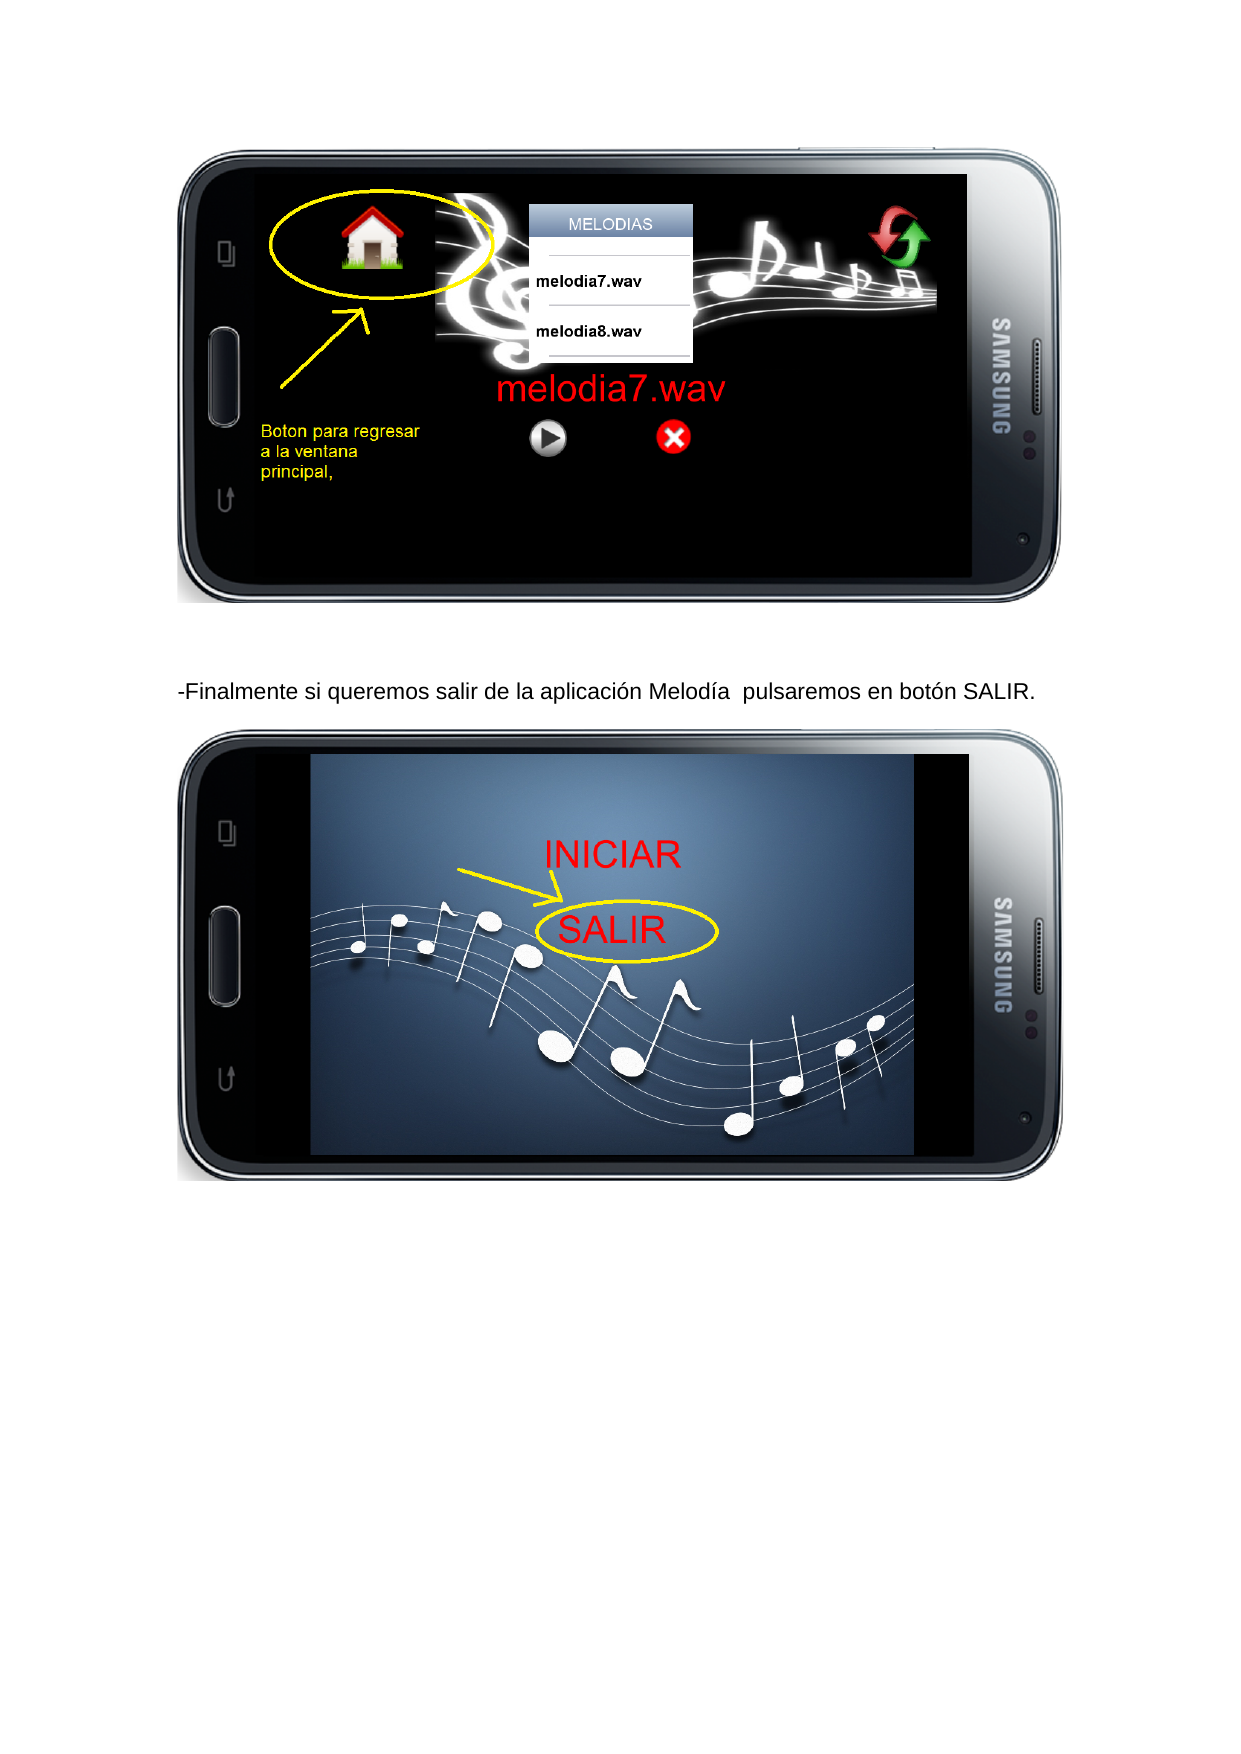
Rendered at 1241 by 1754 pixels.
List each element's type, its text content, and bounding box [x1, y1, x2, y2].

picture [177, 147, 1062, 603]
picture [177, 729, 1064, 1181]
text -Finalmente si queremos salir de la aplicación Melodía pulsaremos en botón SALIR. [177, 678, 1063, 705]
